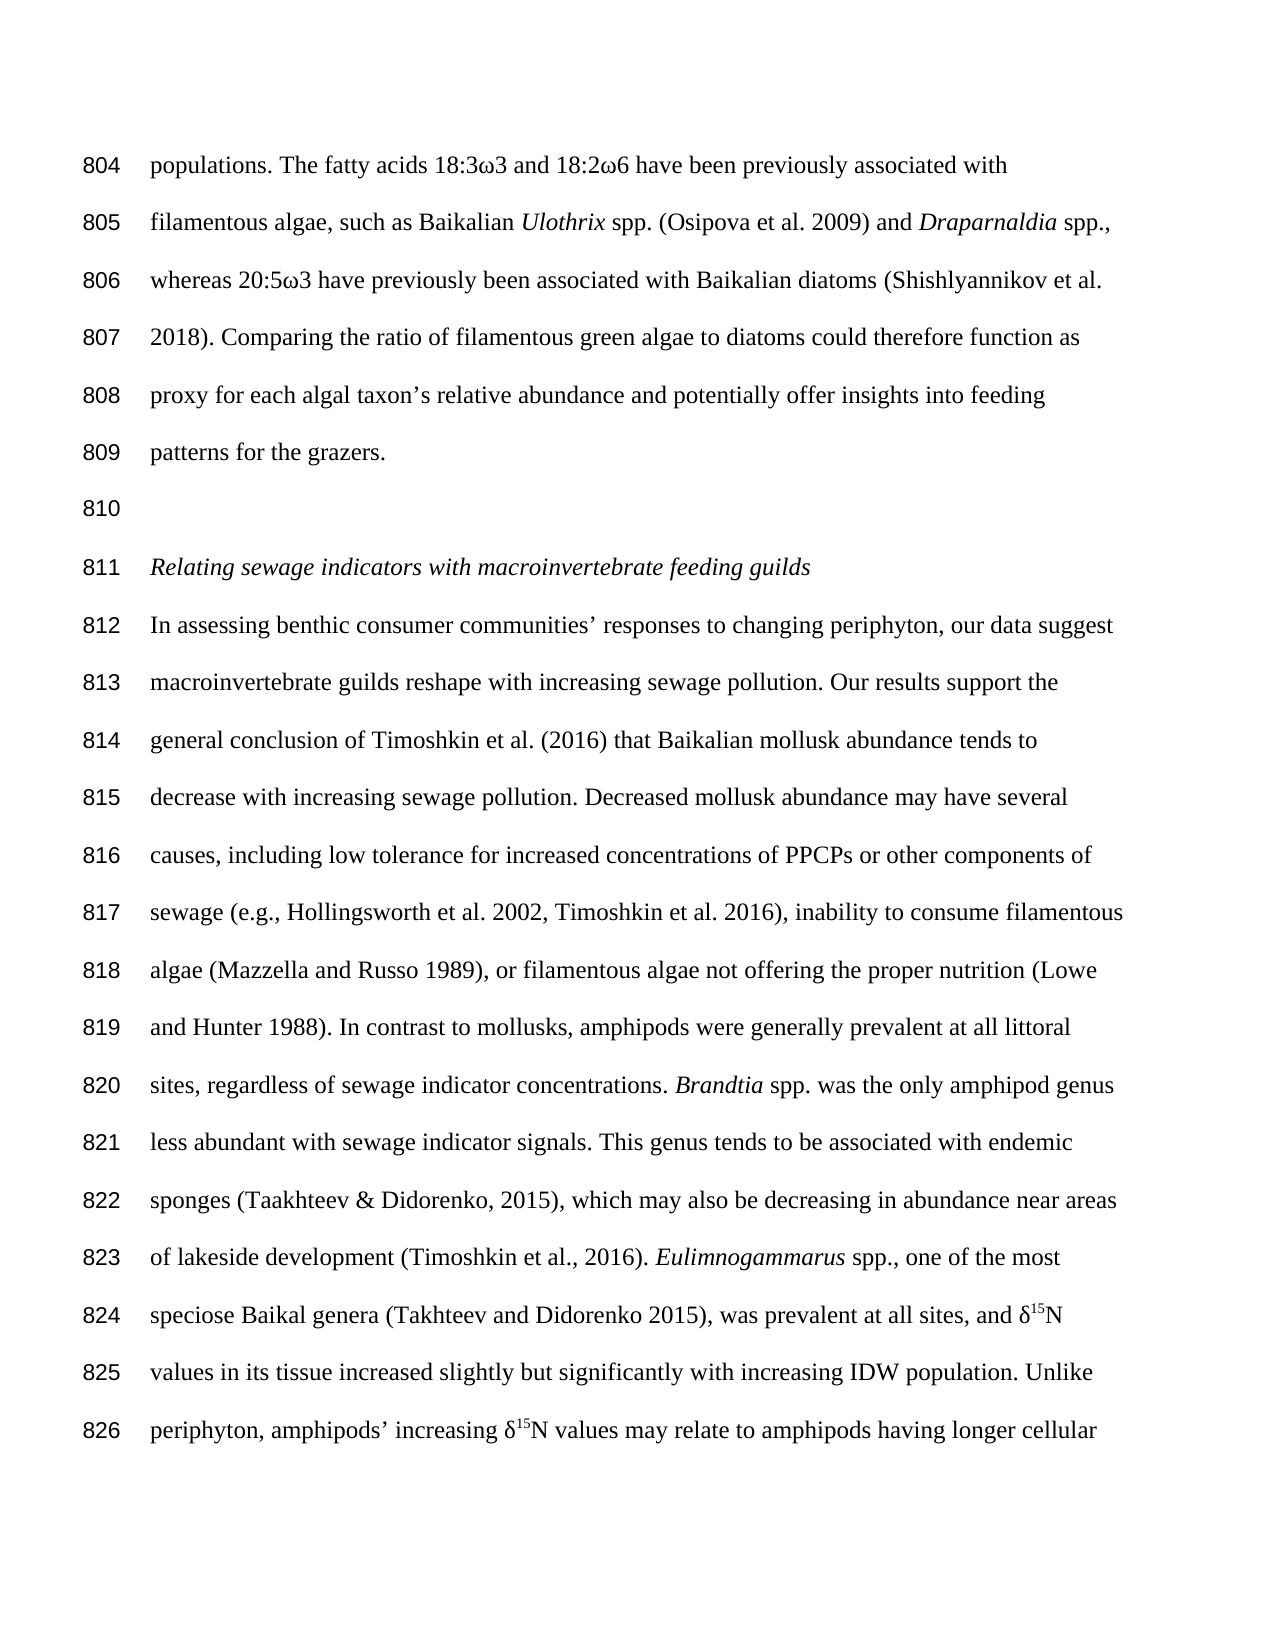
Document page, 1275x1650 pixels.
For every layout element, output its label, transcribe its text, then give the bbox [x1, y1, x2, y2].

text Relating sewage indicators with macroinvertebrate feeding guilds [150, 552, 1125, 581]
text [150, 610, 1125, 1444]
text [150, 150, 1125, 466]
